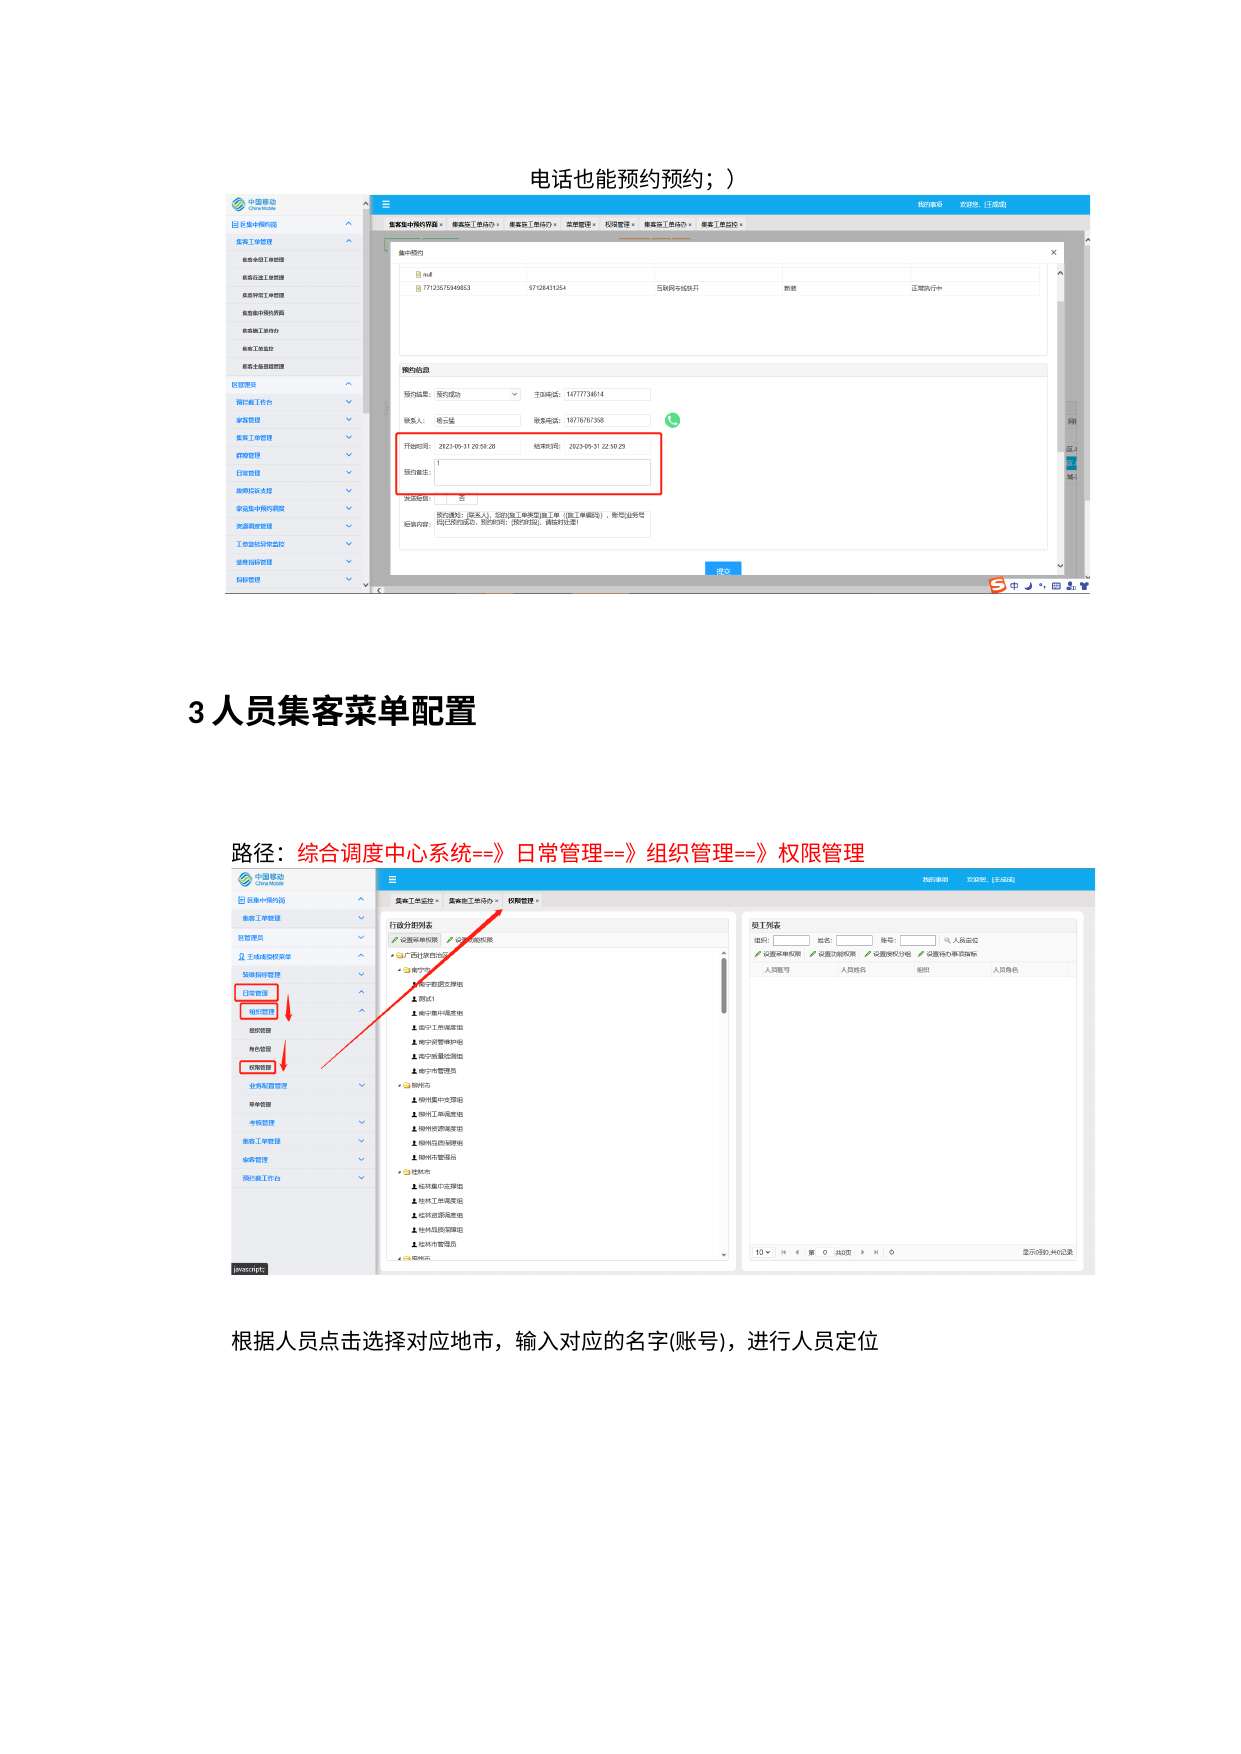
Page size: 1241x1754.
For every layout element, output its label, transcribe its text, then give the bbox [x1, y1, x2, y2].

text 路径：综合调度中心系统==》日常管理==》组织管理==》权限管理 [187, 836, 1053, 868]
subtitle 3人员集客菜单配置 [187, 677, 1053, 742]
picture [231, 868, 1096, 1275]
picture [225, 194, 1091, 594]
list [225, 162, 1053, 194]
text 根据人员点击选择对应地市，输入对应的名字(账号)，进行人员定位 [187, 1323, 1053, 1356]
